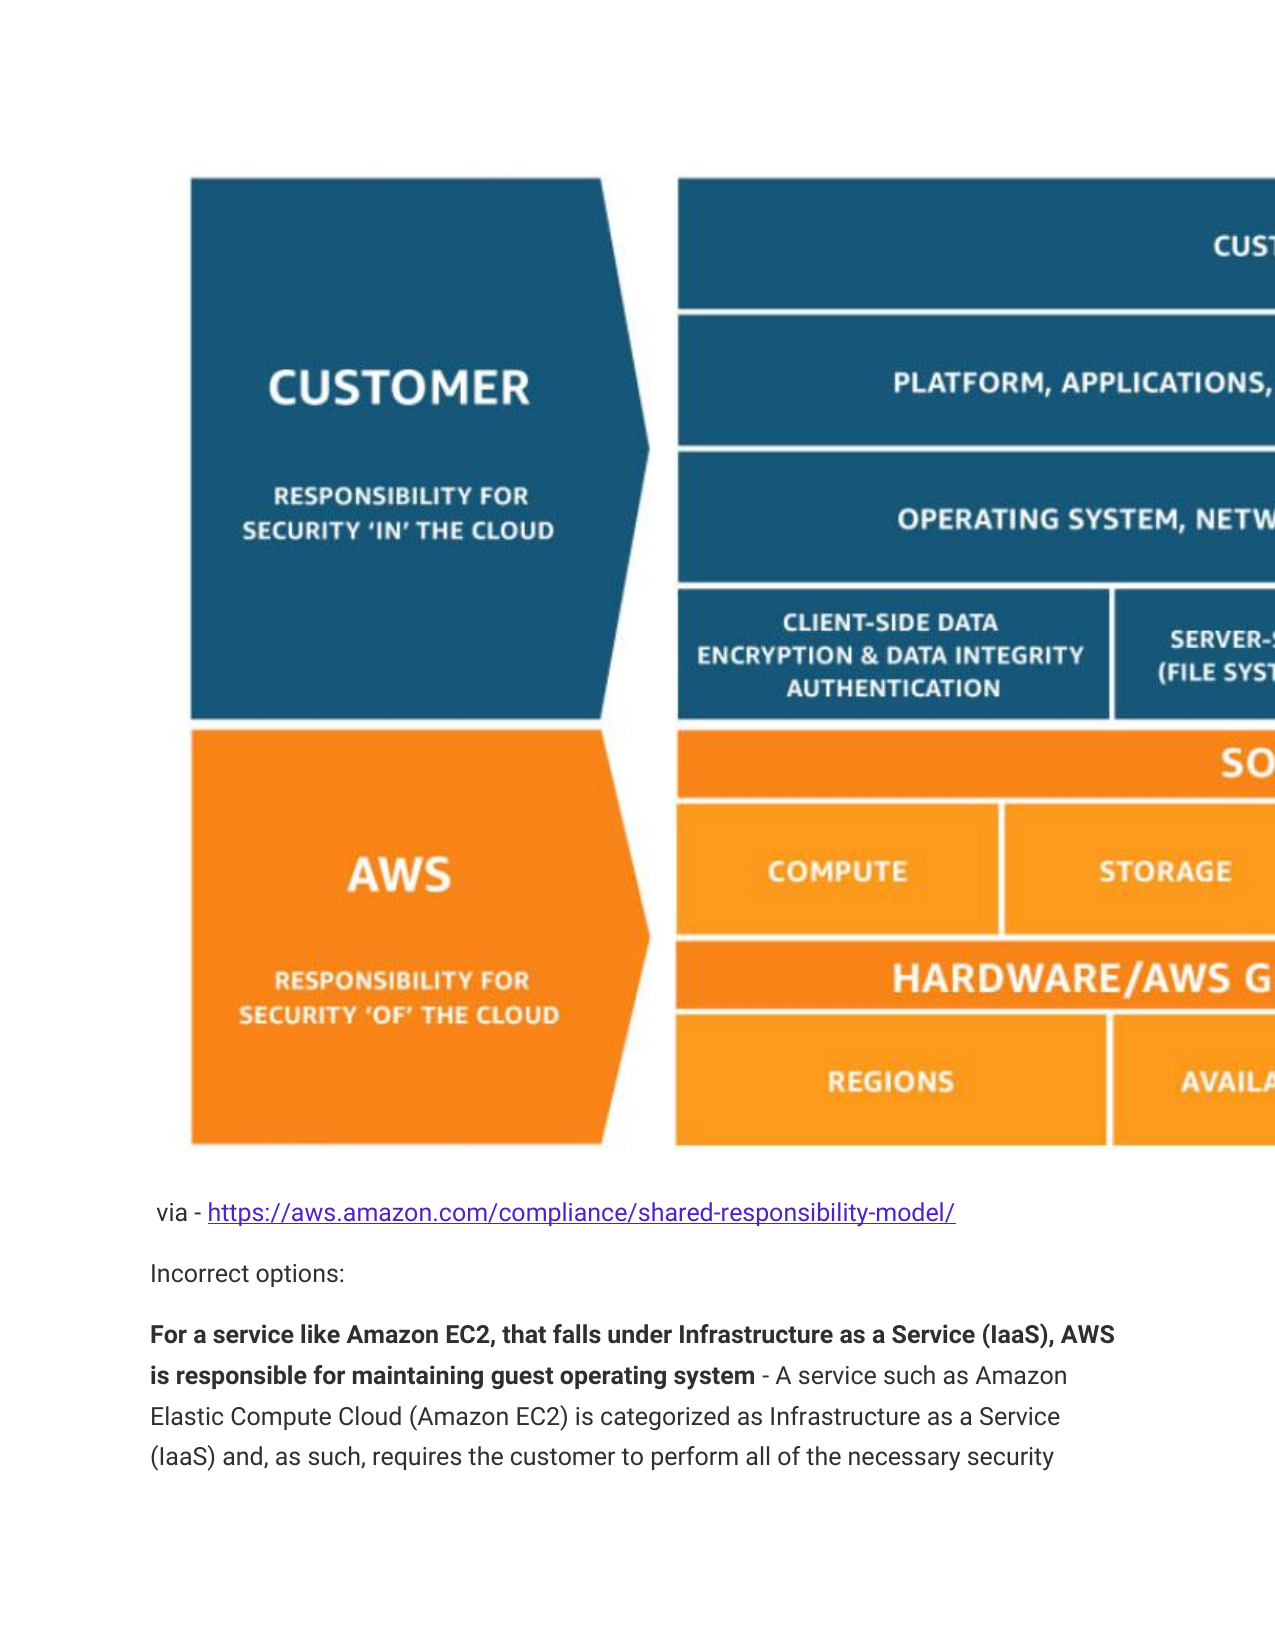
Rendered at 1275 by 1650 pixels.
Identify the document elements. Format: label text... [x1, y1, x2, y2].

picture [150, 150, 1275, 1188]
text via - https://aws.amazon.com/compliance/shared-responsibility-model/ [150, 1198, 1125, 1227]
text Incorrect options: [150, 1259, 1125, 1288]
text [150, 1321, 1125, 1472]
